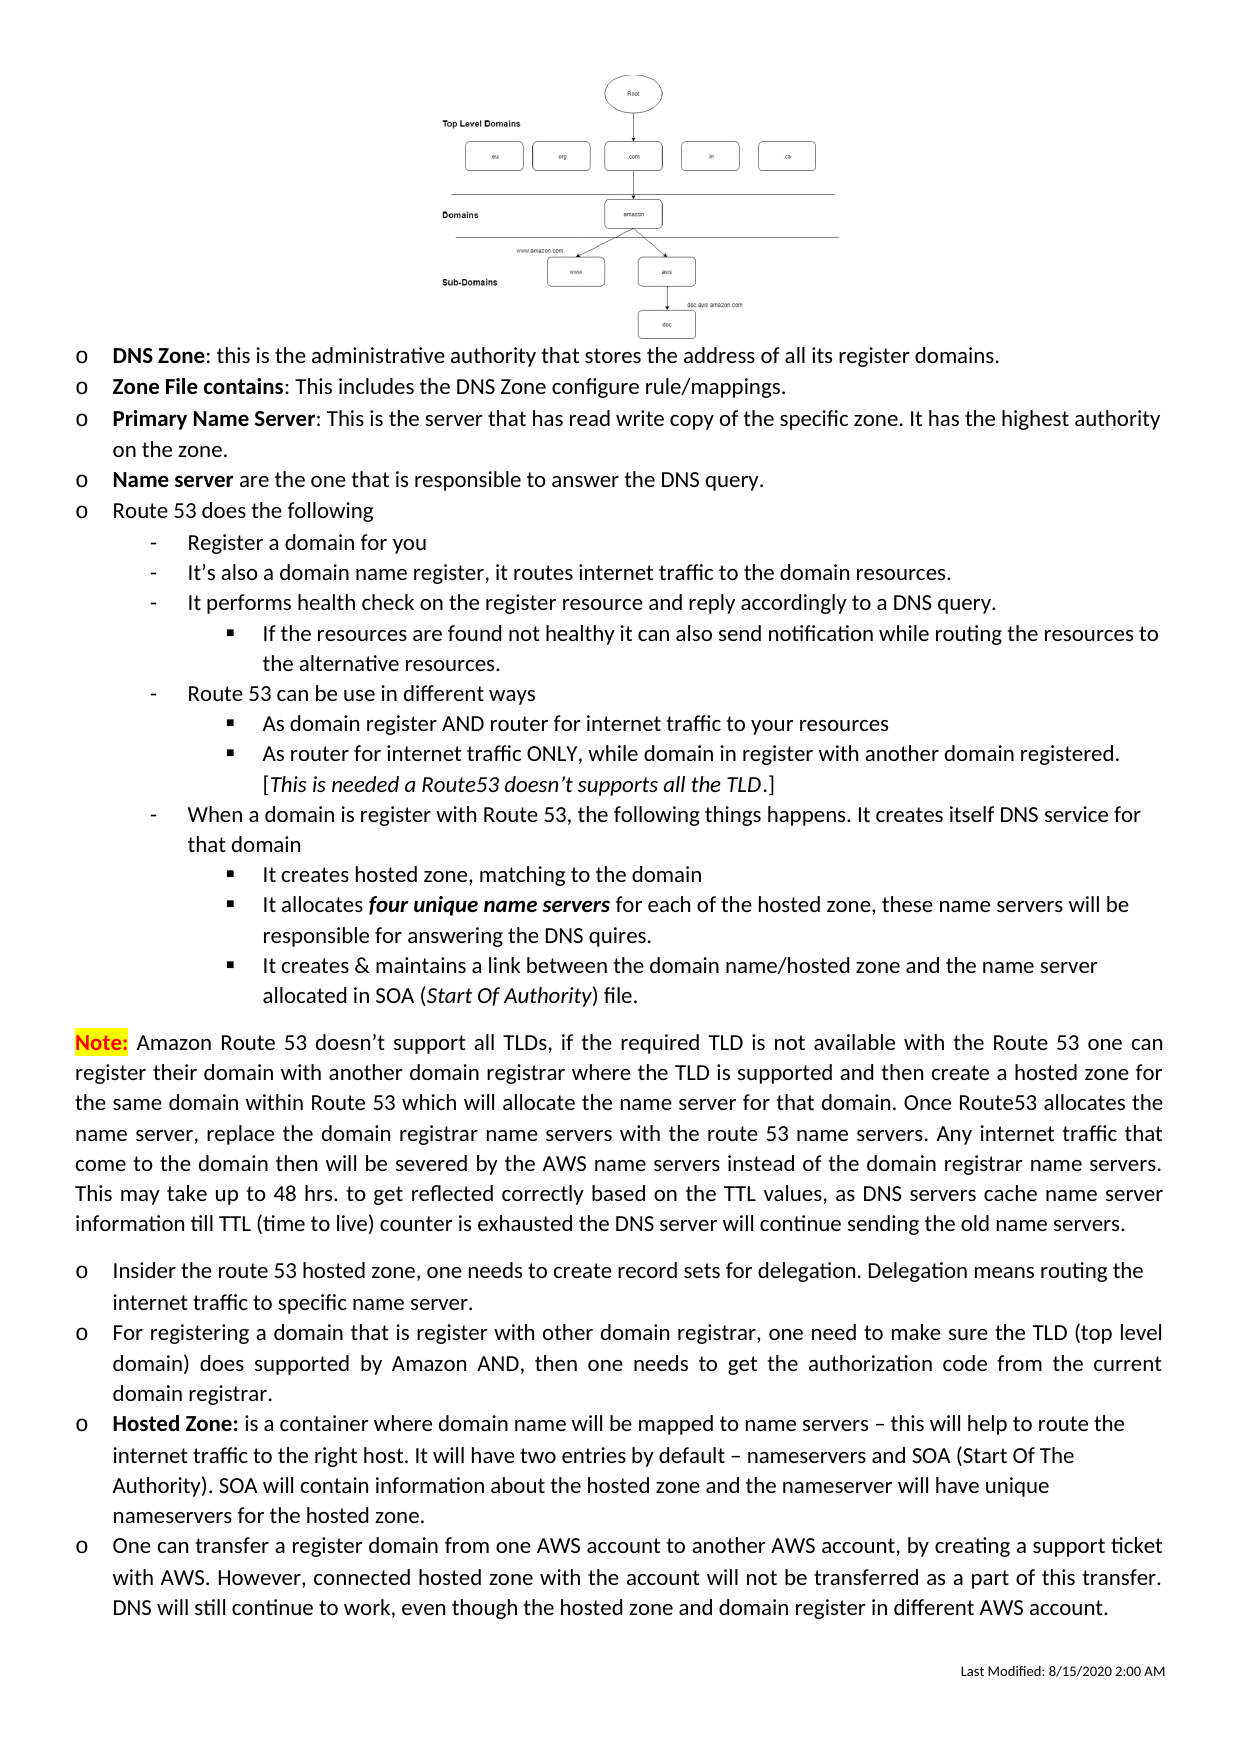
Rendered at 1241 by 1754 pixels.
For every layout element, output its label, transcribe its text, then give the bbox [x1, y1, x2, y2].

list Primary Name Server: This is the server that has read write copy of the specific zone. It has the highest authority on the zone. [75, 404, 1165, 463]
list Name server are the one that is responsible to answer the DNS query. [75, 465, 1165, 494]
list It’s also a domain name register, it routes internet traffic to the domain resources. [150, 558, 1165, 586]
list Route 53 does the following [75, 497, 1165, 526]
list Hosted Zone: is a container where domain name will be mapped to name servers – this will help to route the internet traffic to the right host. It will have two entries by default – nameservers and SOA (Start Of The Authority). SOA will contain information about the hosted zone and the nameserver will have unique nameservers for the hosted zone. [75, 1409, 1165, 1529]
list One can transfer a register domain from one AWS account to another AWS account, by creating a support ticket with AWS. However, connected hosted zone with the account will not be transferred as a part of this transfer. DNS will still continue to work, even though the hosted zone and domain register in different AWS account. [75, 1532, 1165, 1621]
list As router for internet traffic ONLY, while domain in register with another domain registered. [This is needed a Route53 doesn’t supports all the TLD.] [225, 739, 1165, 798]
text Note: Amazon Route 53 doesn’t support all TLDs, if the required TLD is not available with the Route 53 one can register their domain with another domain registrar where the TLD is supported and then create a hosted zone for the same domain within Route 53 which will allocate the name server for that domain. Once Route53 allocates the name server, replace the domain registrar name servers with the route 53 name servers. Any internet traffic that come to the domain then will be severed by the AWS name servers instead of the domain registrar name servers. This may take up to 48 hrs. to get reflected correctly based on the TTL values, as DNS servers cache name server information till TTL (time to live) counter is exhausted the DNS server will continue sending the old name servers. [75, 1028, 1165, 1237]
list It allocates four unique name servers for each of the hosted zone, these name servers will be responsible for answering the DNS quires. [225, 891, 1165, 949]
picture [438, 75, 839, 339]
list It performs health check on the register resource and reply accordingly to a DNS query. [150, 588, 1165, 617]
list Zone File contains: This includes the DNS Zone configure rule/mappings. [75, 372, 1165, 401]
list For registering a domain that is register with other domain registrar, one need to make sure the TLD (top level domain) does supported by Amazon AND, then one needs to get the authorization code from the current domain registrar. [75, 1318, 1165, 1407]
list Route 53 can be use in different ways [150, 679, 1165, 707]
list It creates hosted zone, matching to the domain [225, 860, 1165, 888]
list It creates & maintains a link between the domain name/hosted zone and the name server allocated in SOA (Start Of Authority) file. [225, 951, 1165, 1009]
list When a domain is register with Route 53, the following things happens. It creates itself DNS service for that domain [150, 800, 1165, 858]
list DNS Zone: this is the administrative authority that stores the address of all its register domains. [75, 341, 1165, 370]
list Register a domain for you [150, 528, 1165, 556]
list If the resources are found not healthy it can also send notification while routing the resources to the alternative resources. [225, 619, 1165, 677]
list Insider the route 53 hosted zone, one needs to create record sets for delegation. Delegation means routing the internet traffic to specific name server. [75, 1256, 1165, 1316]
list As domain register AND router for internet traffic to your resources [225, 709, 1165, 737]
